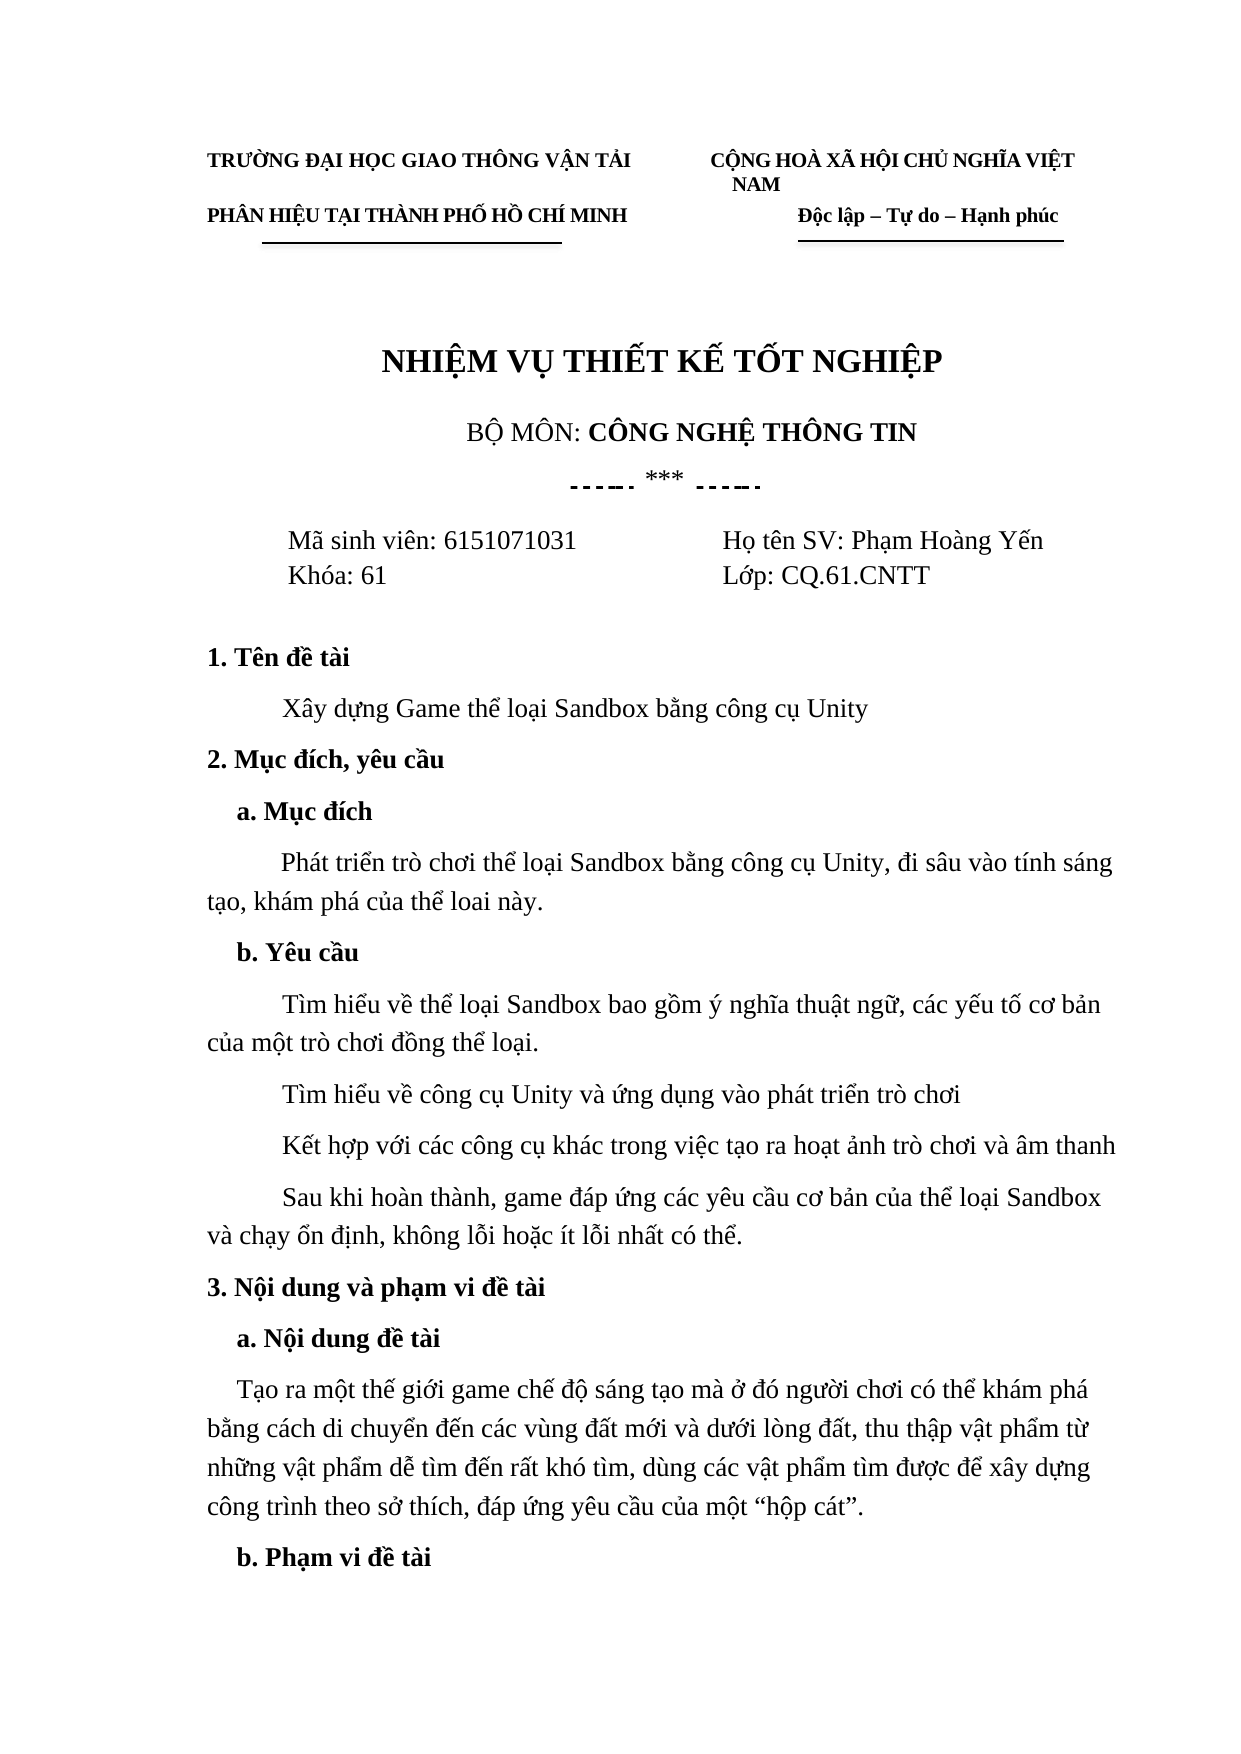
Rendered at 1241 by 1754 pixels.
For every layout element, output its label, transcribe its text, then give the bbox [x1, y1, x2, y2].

text Phát triển trò chơi thể loại Sandbox bằng công cụ Unity, đi sâu vào tính sáng tạo, khám phá của thể loai này. [207, 846, 1122, 916]
table_header Họ tên SV: Phạm Hoàng Yến [722, 511, 1108, 555]
table_cell Lớp: CQ.61.CNTT [722, 555, 1108, 592]
text a. Nội dung đề tài [207, 1322, 1122, 1353]
text b. Phạm vi đề tài [207, 1541, 1122, 1573]
text BỘ MÔN: CÔNG NGHỆ THÔNG TIN [466, 416, 1122, 447]
text Kết hợp với các công cụ khác trong việc tạo ra hoạt ảnh trò chơi và âm thanh [207, 1129, 1122, 1160]
text Sau khi hoàn thành, game đáp ứng các yêu cầu cơ bản của thể loại Sandbox và chạy ổn định, không lỗi hoặc ít lỗi nhất có thể. [207, 1181, 1122, 1251]
text Tạo ra một thế giới game chế độ sáng tạo mà ở đó người chơi có thể khám phá bằng cách di chuyển đến các vùng đất mới và dưới lòng đất, thu thập vật phẩm từ những vật phẩm dễ tìm đến rất khó tìm, dùng các vật phẩm tìm được để xây dựng công trình theo sở thích, đáp ứng yêu cầu của một “hộp cát”. [207, 1373, 1122, 1521]
text Tìm hiểu về thể loại Sandbox bao gồm ý nghĩa thuật ngữ, các yếu tố cơ bản của một trò chơi đồng thể loại. [207, 988, 1122, 1058]
text Tìm hiểu về công cụ Unity và ứng dụng vào phát triển trò chơi [207, 1078, 1122, 1109]
text 3. Nội dung và phạm vi đề tài [207, 1271, 1122, 1302]
text Xây dựng Game thể loại Sandbox bằng công cụ Unity [207, 692, 1122, 723]
picture [256, 241, 566, 253]
text a. Mục đích [236, 795, 1122, 826]
text PHÂN HIỆU TẠI THÀNH PHỐ HỒ CHÍ MINH Độc lập – Tự do – Hạnh phúc [207, 203, 1122, 227]
subtitle NHIỆM VỤ THIẾT KẾ TỐT NGHIỆP [207, 342, 1117, 380]
text *** [207, 463, 972, 494]
table_cell Khóa: 61 [283, 555, 722, 592]
picture [792, 239, 1069, 251]
text 2. Mục đích, yêu cầu [207, 743, 1122, 774]
table_header Mã sinh viên: 6151071031 [283, 511, 722, 555]
text b. Yêu cầu [207, 936, 1122, 967]
text TRƯỜNG ĐẠI HỌC GIAO THÔNG VẬN TẢI CỘNG HOÀ XÃ HỘI CHỦ NGHĨA VIỆT NAM [207, 148, 1122, 196]
text 1. Tên đề tài [207, 641, 1122, 672]
